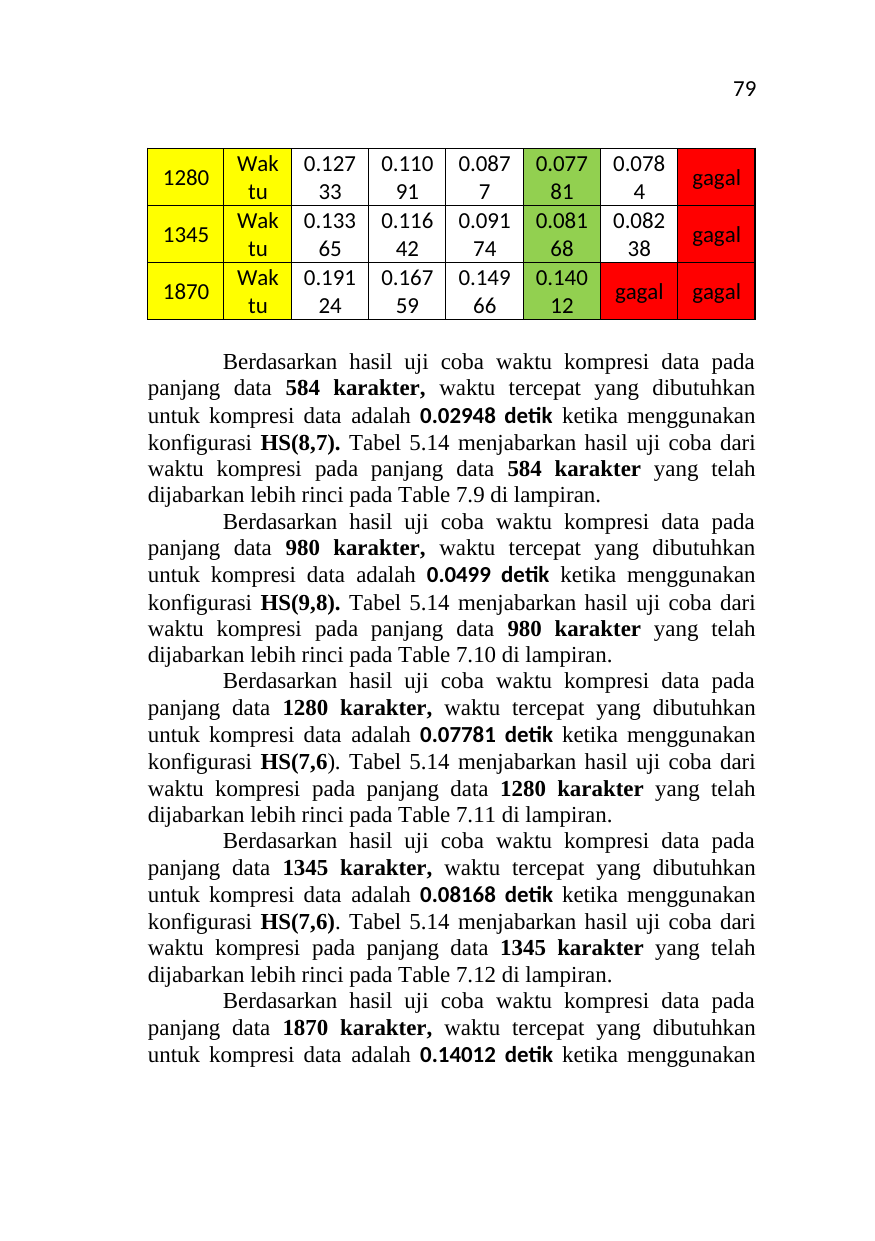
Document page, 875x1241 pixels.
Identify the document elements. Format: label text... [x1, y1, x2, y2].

table_cell 1280 [148, 149, 223, 205]
table_cell 0.0877 [446, 149, 523, 205]
table_cell gagal [678, 206, 754, 262]
table_cell 0.11091 [369, 149, 445, 205]
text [148, 987, 756, 1068]
table_cell 1870 [148, 263, 223, 319]
text Berdasarkan hasil uji coba waktu kompresi data pada panjang data 980 karakter, waktu tercepat yang dibutuhkan untuk kompresi data adalah 0.0499 detik ketika menggunakan konfigurasi HS(9,8). Tabel 5.14 menjabarkan hasil uji coba dari waktu kompresi pada panjang data 980 karakter yang telah dijabarkan lebih rinci pada Table 7.10 di lampiran. [148, 508, 756, 668]
text Berdasarkan hasil uji coba waktu kompresi data pada panjang data 1345 karakter, waktu tercepat yang dibutuhkan untuk kompresi data adalah 0.08168 detik ketika menggunakan konfigurasi HS(7,6). Tabel 5.14 menjabarkan hasil uji coba dari waktu kompresi pada panjang data 1345 karakter yang telah dijabarkan lebih rinci pada Table 7.12 di lampiran. [148, 827, 756, 987]
table_cell gagal [678, 263, 754, 319]
table_cell 0.08168 [524, 206, 600, 262]
table_cell 0.19124 [292, 263, 368, 319]
table_cell 0.09174 [446, 206, 523, 262]
table_cell 0.07781 [524, 149, 600, 205]
table_cell Waktu [224, 149, 291, 205]
table_cell Waktu [224, 263, 291, 319]
text Berdasarkan hasil uji coba waktu kompresi data pada panjang data 584 karakter, waktu tercepat yang dibutuhkan untuk kompresi data adalah 0.02948 detik ketika menggunakan konfigurasi HS(8,7). Tabel 5.14 menjabarkan hasil uji coba dari waktu kompresi pada panjang data 584 karakter yang telah dijabarkan lebih rinci pada Table 7.9 di lampiran. [148, 348, 756, 508]
table_cell 0.0784 [601, 149, 677, 205]
table_cell 0.11642 [369, 206, 445, 262]
table_cell 0.12733 [292, 149, 368, 205]
table_cell 0.14012 [524, 263, 600, 319]
text Berdasarkan hasil uji coba waktu kompresi data pada panjang data 1280 karakter, waktu tercepat yang dibutuhkan untuk kompresi data adalah 0.07781 detik ketika menggunakan konfigurasi HS(7,6). Tabel 5.14 menjabarkan hasil uji coba dari waktu kompresi pada panjang data 1280 karakter yang telah dijabarkan lebih rinci pada Table 7.11 di lampiran. [148, 668, 756, 827]
table_cell gagal [678, 149, 754, 205]
table_cell 0.16759 [369, 263, 445, 319]
table_cell Waktu [224, 206, 291, 262]
table_cell 1345 [148, 206, 223, 262]
table_cell 0.08238 [601, 206, 677, 262]
table_cell 0.14966 [446, 263, 523, 319]
table_cell gagal [601, 263, 677, 319]
table_cell 0.13365 [292, 206, 368, 262]
